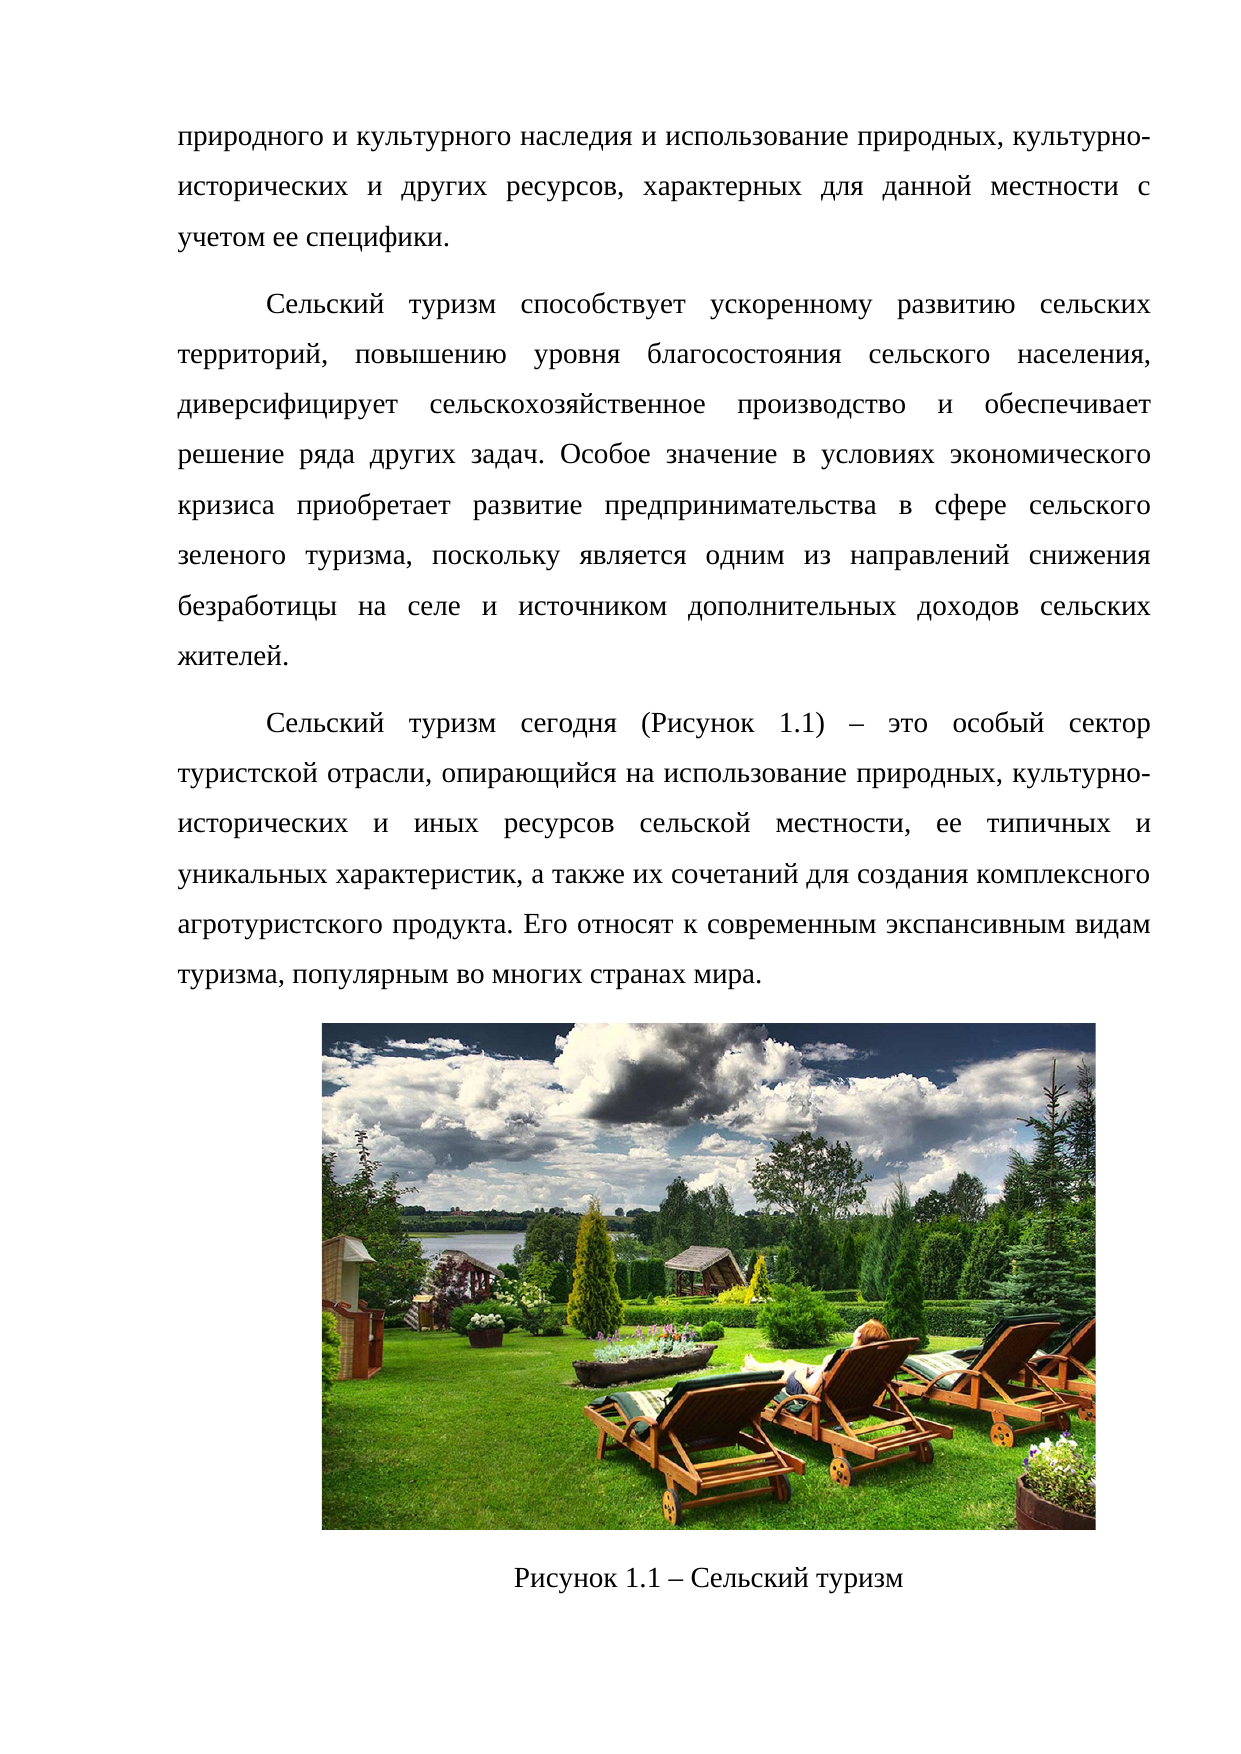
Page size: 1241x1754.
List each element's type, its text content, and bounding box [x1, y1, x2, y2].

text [177, 118, 1152, 252]
text Сельский туризм сегодня (Рисунок 1.1) – это особый сектор туристской отрасли, опирающийся на использование природных, культурно-исторических и иных ресурсов сельской местности, ее типичных и уникальных характеристик, а также их сочетаний для создания комплексного агротуристского продукта. Его относят к современным экспансивным видам туризма, популярным во многих странах мира. [177, 705, 1152, 990]
text Сельский туризм способствует ускоренному развитию сельских территорий, повышению уровня благосостояния сельского населения, диверсифицирует сельскохозяйственное производство и обеспечивает решение ряда других задач. Особое значение в условиях экономического кризиса приобретает развитие предпринимательства в сфере сельского зеленого туризма, поскольку является одним из направлений снижения безработицы на селе и источником дополнительных доходов сельских жителей. [177, 286, 1152, 671]
text Рисунок 1.1 – Сельский туризм [177, 1560, 1152, 1594]
picture [321, 1023, 1096, 1530]
